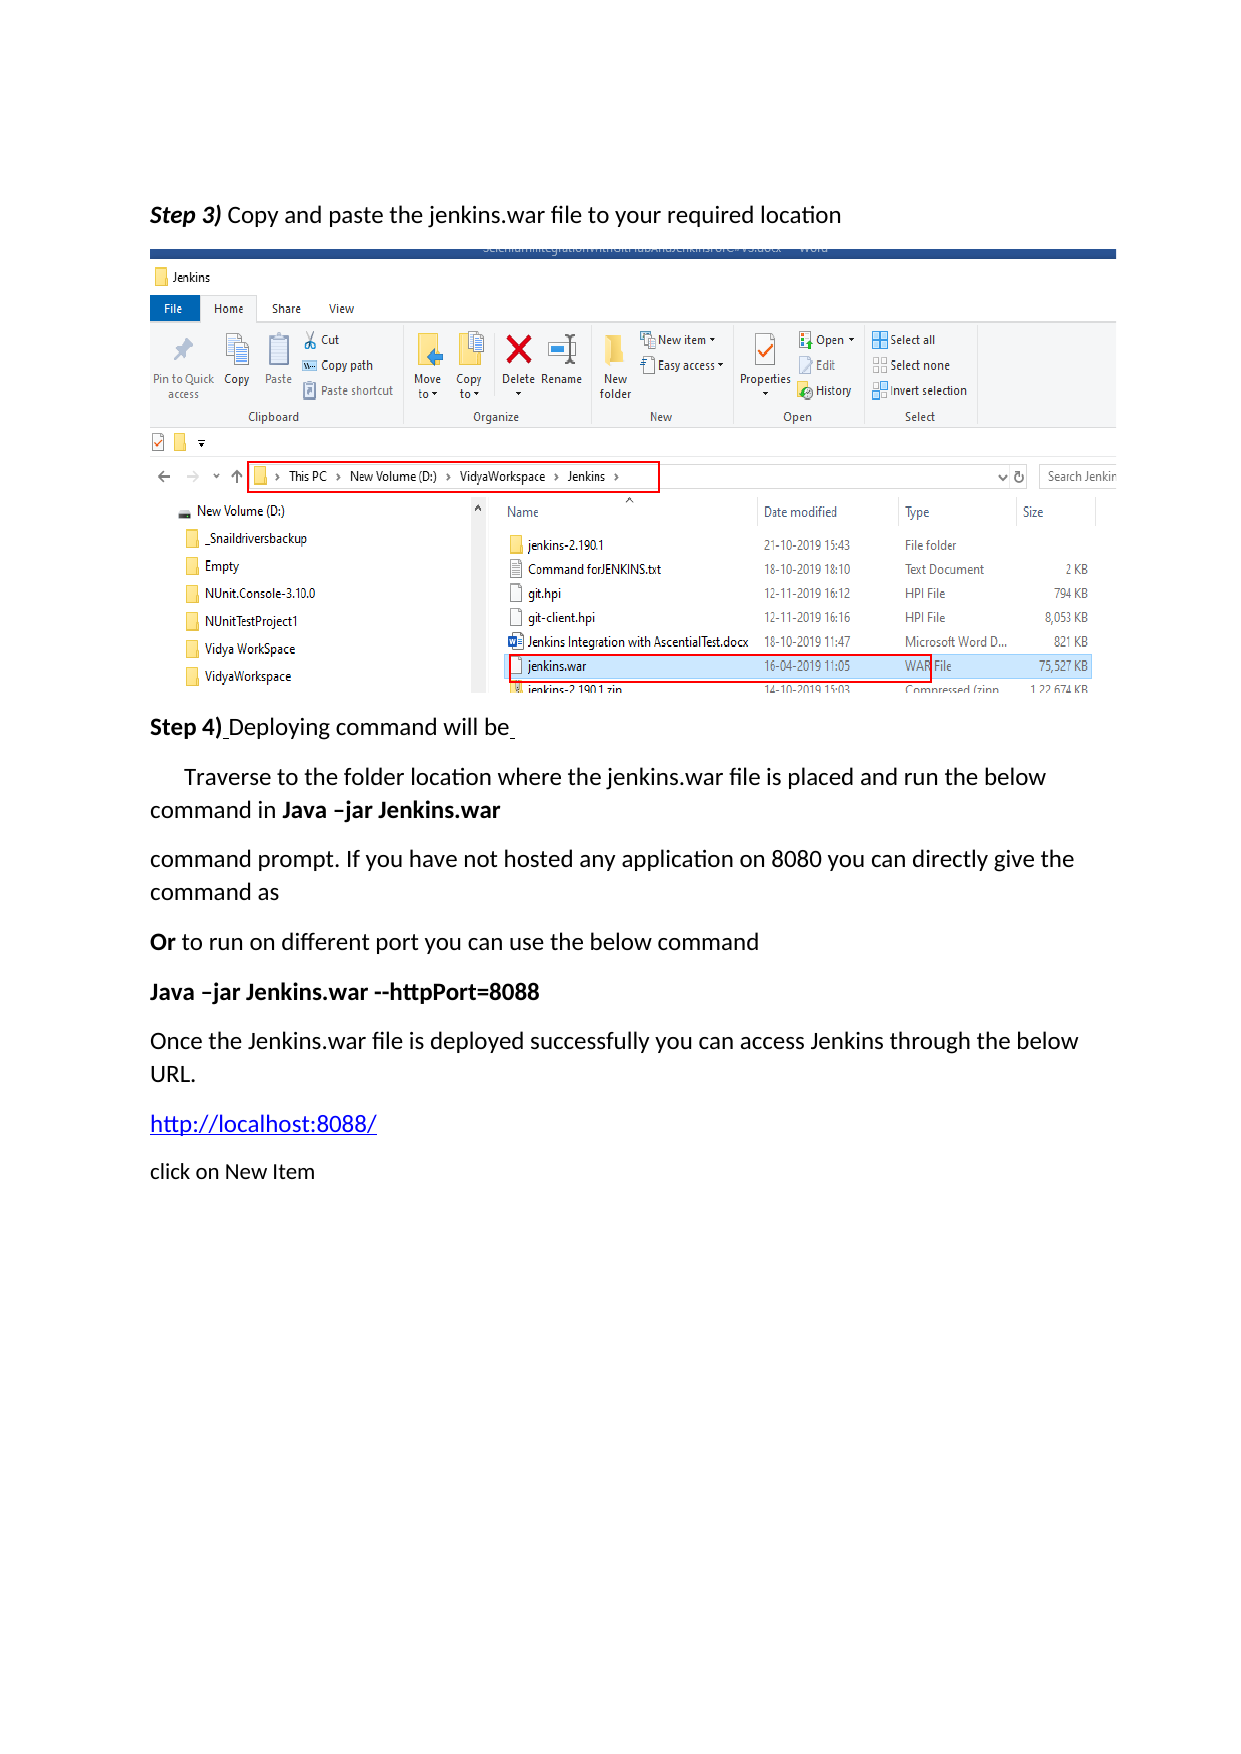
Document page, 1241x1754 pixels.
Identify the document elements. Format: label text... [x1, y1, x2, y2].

picture [150, 249, 1117, 693]
text Once the Jenkins.war file is deployed successfully you can access Jenkins through the below URL. [150, 1025, 1090, 1089]
text Traverse to the folder location where the jenkins.war file is placed and run the below command in Java –jar Jenkins.war [150, 761, 1090, 824]
text Java –jar Jenkins.war --httpPort=8088 [150, 976, 1090, 1006]
text command prompt. If you have not hosted any application on 8080 you can directly give the command as [150, 844, 1090, 907]
text http://localhost:8088/ [150, 1108, 1090, 1138]
text click on New Item [150, 1157, 1090, 1185]
text Or to run on different port you can use the below command [150, 926, 1090, 957]
text Step 4) Deploying command will be [150, 712, 1090, 742]
text Step 3) Copy and paste the jenkins.war file to your required location [150, 199, 1090, 230]
